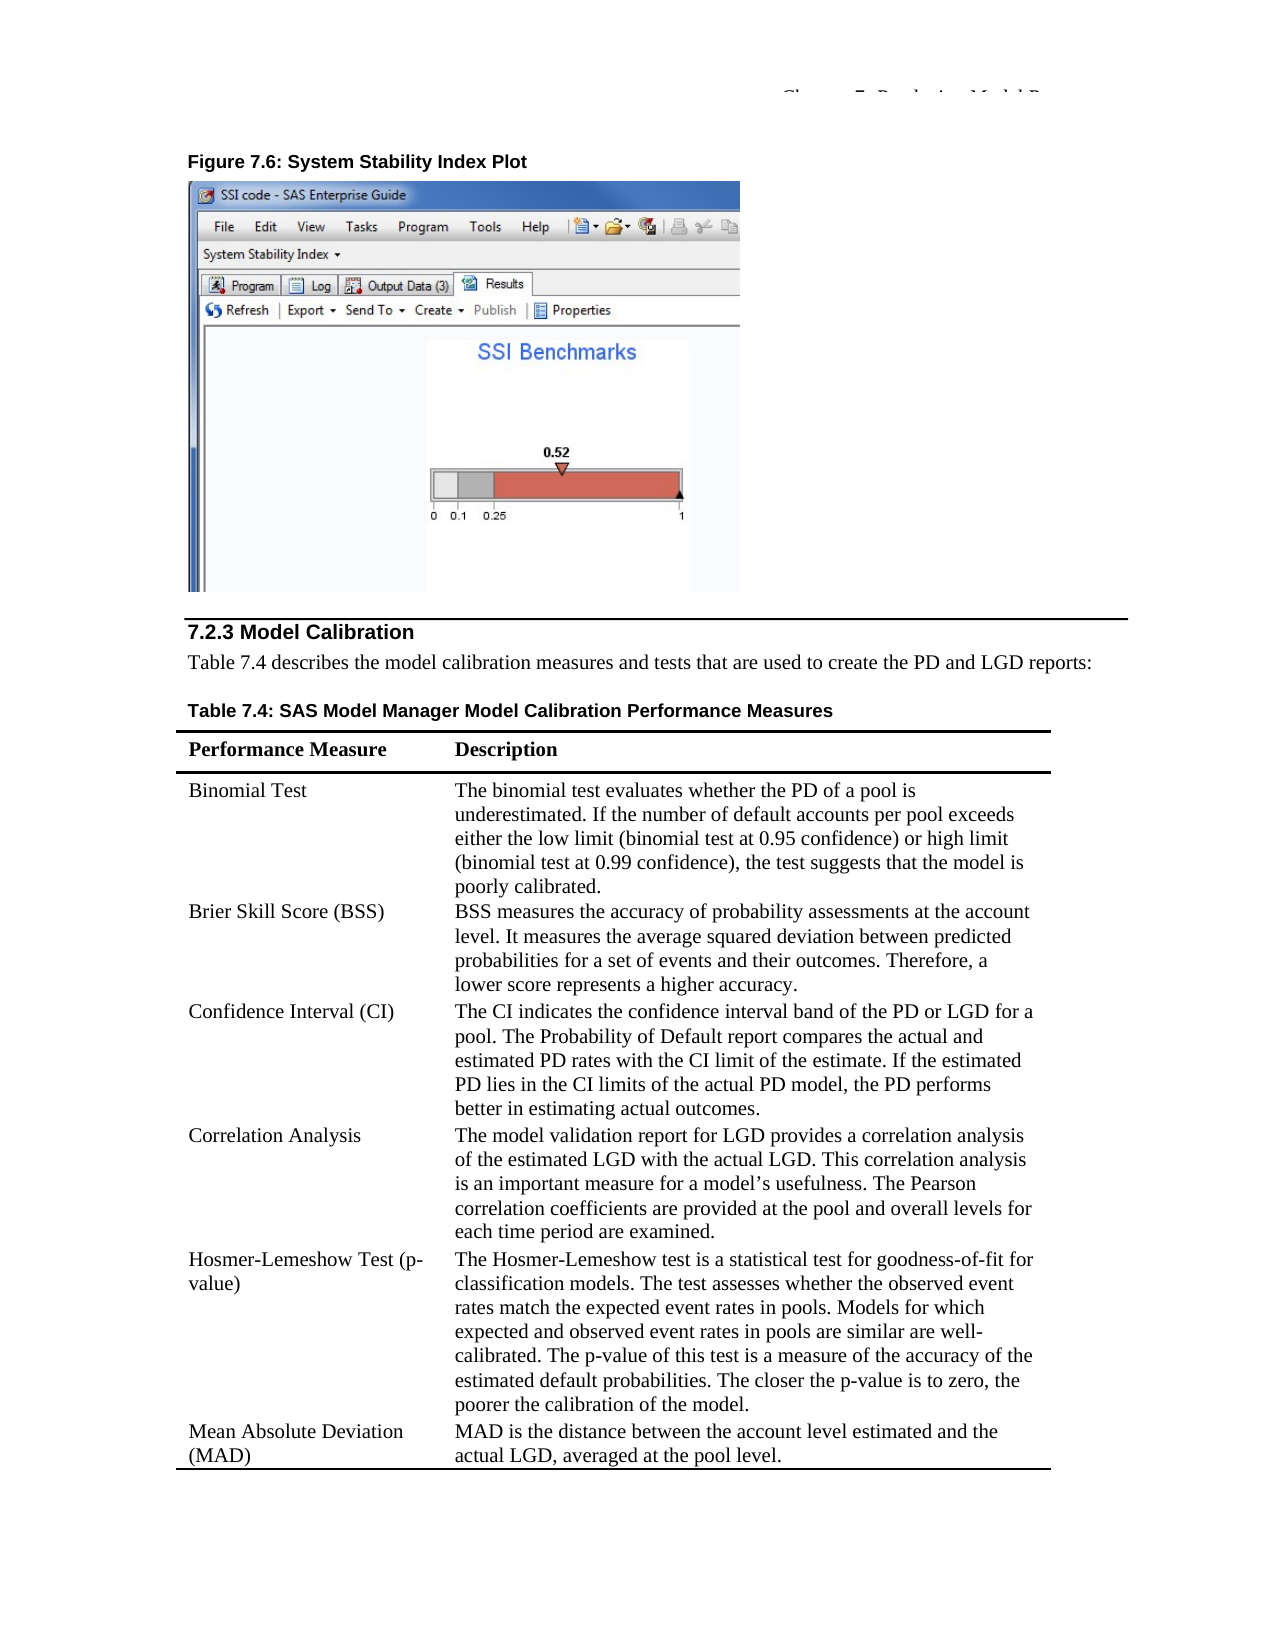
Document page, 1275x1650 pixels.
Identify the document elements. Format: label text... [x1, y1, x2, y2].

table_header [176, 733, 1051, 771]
text Figure 7.6: System Stability Index Plot [187, 151, 1223, 172]
list Model Calibration [187, 611, 1223, 644]
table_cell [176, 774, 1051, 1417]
text Table 7.4: SAS Model Manager Model Calibration Performance Measures [187, 700, 1223, 722]
text Table 7.4 describes the model calibration measures and tests that are used to create the PD and LGD reports: [187, 650, 1223, 674]
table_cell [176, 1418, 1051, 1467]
picture [188, 181, 740, 592]
